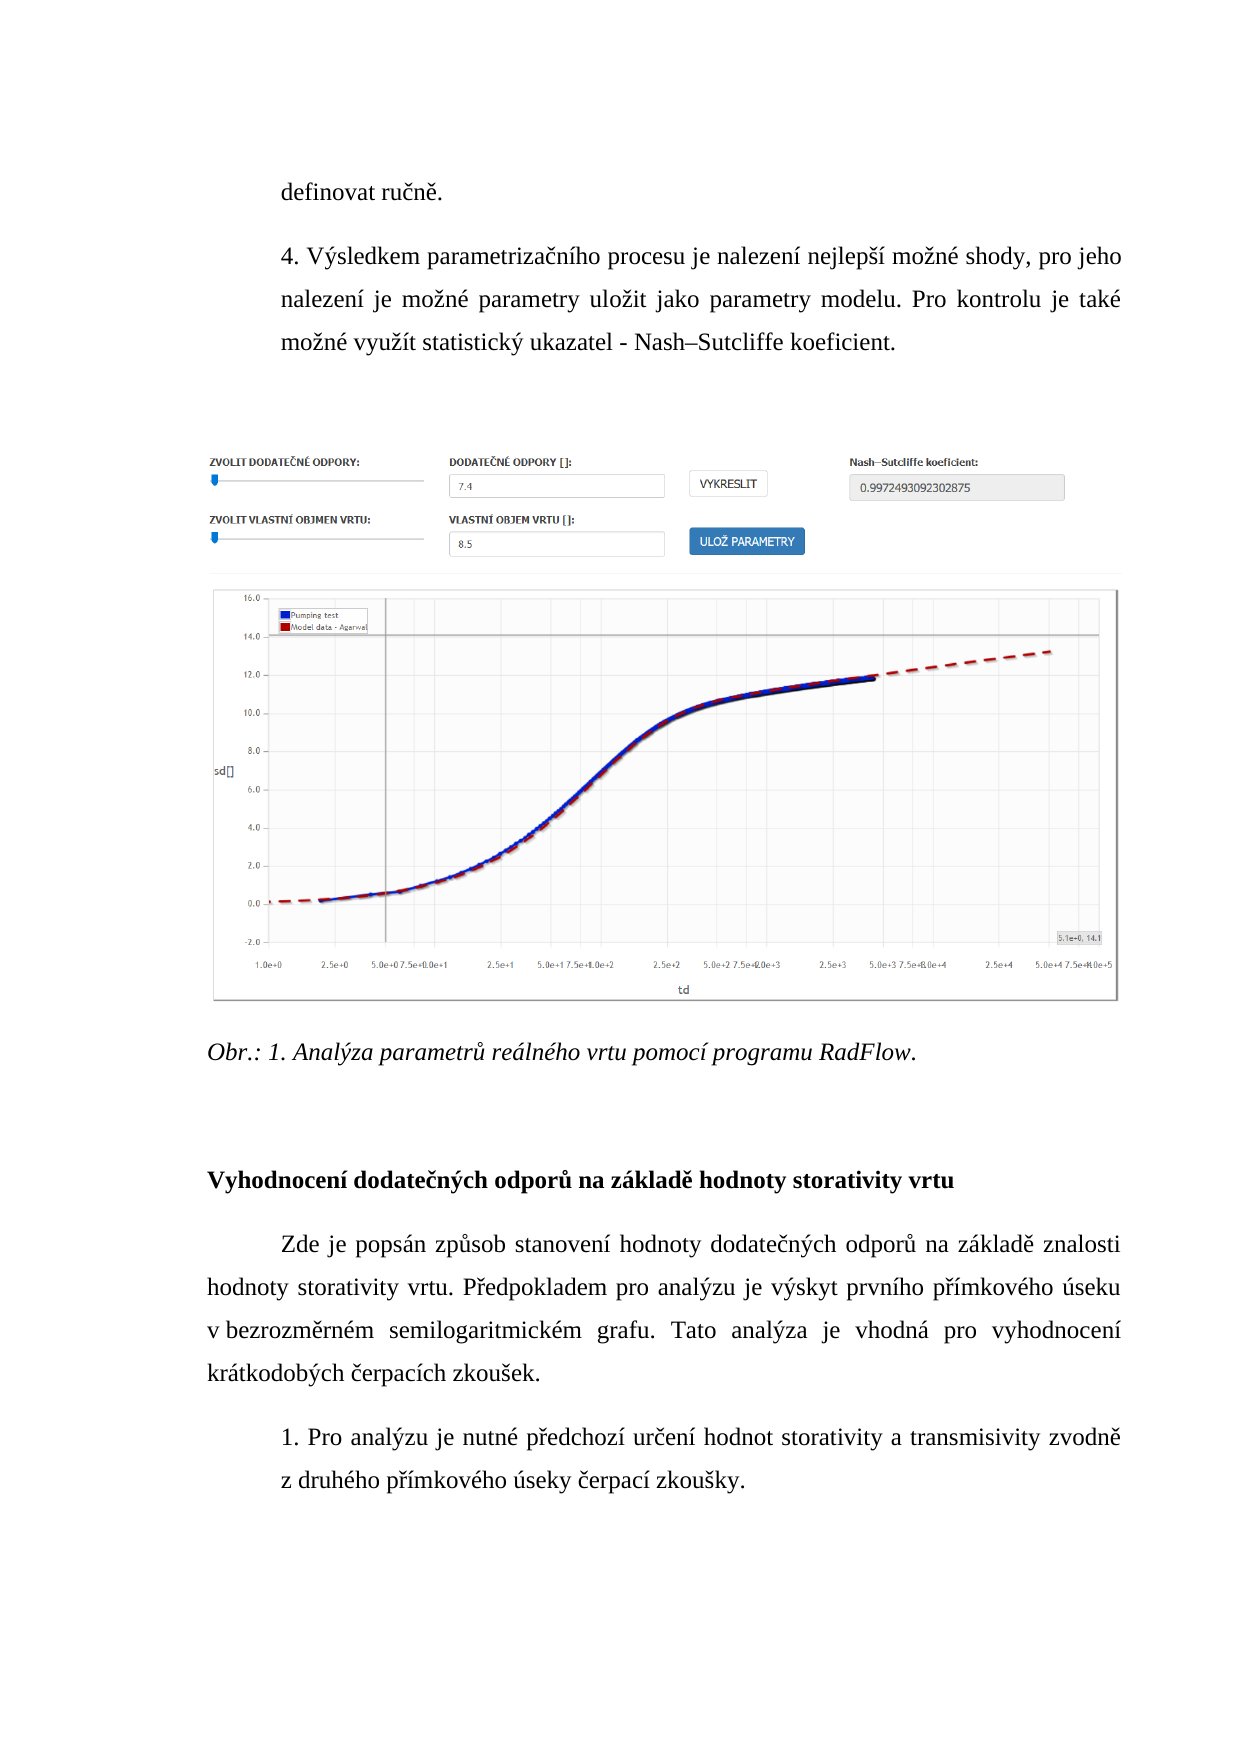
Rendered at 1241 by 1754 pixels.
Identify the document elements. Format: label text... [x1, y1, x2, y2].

text 4. Výsledkem parametrizačního procesu je nalezení nejlepší možné shody, pro jeho nalezení je možné parametry uložit jako parametry modelu. Pro kontrolu je také možné využít statistický ukazatel - Nash–Sutcliffe koeficient. [281, 241, 1122, 356]
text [281, 177, 1122, 206]
text Vyhodnocení dodatečných odporů na základě hodnoty storativity vrtu [207, 1165, 1122, 1193]
text Zde je popsán způsob stanovení hodnoty dodatečných odporů na základě znalosti hodnoty storativity vrtu. Předpokladem pro analýzu je výskyt prvního přímkového úseku v bezrozměrném semilogaritmickém grafu. Tato analýza je vhodná pro vyhodnocení krátkodobých čerpacích zkoušek. [207, 1229, 1122, 1387]
text Obr.: 1. Analýza parametrů reálného vrtu pomocí programu RadFlow. [207, 1037, 1122, 1066]
picture [206, 455, 1123, 1002]
text 1. Pro analýzu je nutné předchozí určení hodnot storativity a transmisivity zvodně z druhého přímkového úseky čerpací zkoušky. [281, 1422, 1122, 1494]
